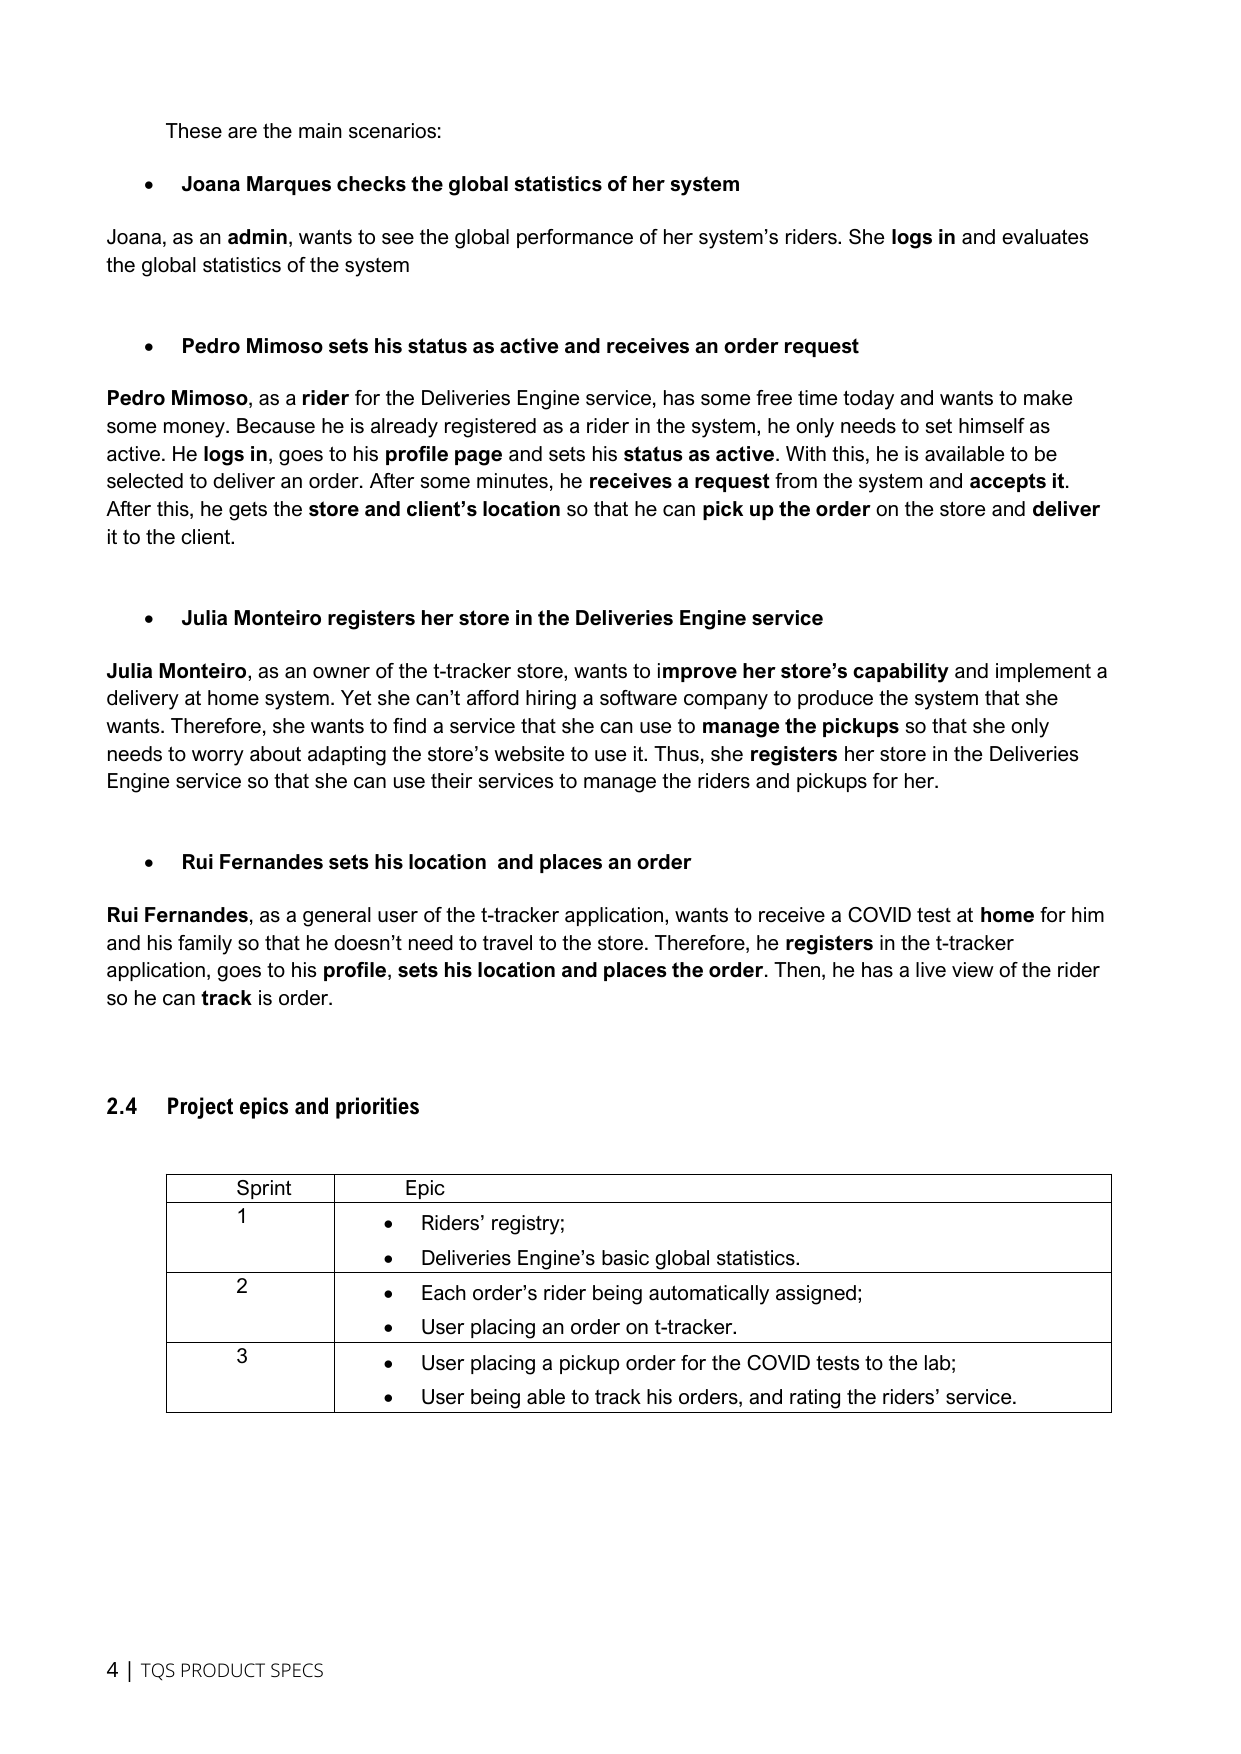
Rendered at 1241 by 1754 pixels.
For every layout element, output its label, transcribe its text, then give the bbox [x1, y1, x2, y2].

table_cell Riders’ registry; Deliveries Engine’s basic global statistics. [335, 1203, 1111, 1272]
table_cell User placing a pickup order for the COVID tests to the lab; User being able to track his orders, and rating the riders’ service. [335, 1343, 1111, 1412]
table_cell Each order’s rider being automatically assigned; User placing an order on t-tracker. [335, 1273, 1111, 1342]
table_header Sprint [167, 1175, 334, 1202]
table_cell 1 [167, 1203, 334, 1272]
text Rui Fernandes, as a general user of the t-tracker application, wants to receive a COVID test at home for him and his family so that he doesn’t need to travel to the store. Therefore, he registers in the t-tracker application, goes to his profile, sets his location and places the order. Then, he has a live view of the rider so he can track is order. [106, 902, 1110, 1010]
table_cell 2 [167, 1273, 334, 1342]
list Julia Monteiro registers her store in the Deliveries Engine service [144, 604, 1110, 630]
list Pedro Mimoso sets his status as active and receives an order request [144, 332, 1110, 358]
table_cell 3 [167, 1343, 334, 1412]
text Julia Monteiro, as an owner of the t-tracker store, wants to improve her store’s capability and implement a delivery at home system. Yet she can’t afford hiring a software company to produce the system that she wants. Therefore, she wants to find a service that she can use to manage the pickups so that she only needs to worry about adapting the store’s website to use it. Thus, she registers her store in the Deliveries Engine service so that she can use their services to manage the riders and pickups for her. [106, 658, 1110, 794]
list Rui Fernandes sets his location and places an order [144, 849, 1110, 874]
text Pedro Mimoso, as a rider for the Deliveries Engine service, has some free time today and wants to make some money. Because he is already registered as a rider in the system, he only needs to set himself as active. He logs in, goes to his profile page and sets his status as active. With this, he is available to be selected to deliver an order. After some minutes, he receives a request from the system and accepts it. After this, he gets the store and client’s location so that he can pick up the order on the store and deliver it to the client. [106, 385, 1110, 549]
text Joana, as an admin, wants to see the global performance of her system’s riders. She logs in and evaluates the global statistics of the system [106, 224, 1110, 277]
text These are the main scenarios: [165, 118, 1110, 143]
table_header Epic [335, 1175, 1111, 1202]
list Joana Marques checks the global statistics of her system [144, 171, 1110, 197]
subtitle Project epics and priorities [106, 1091, 1110, 1121]
